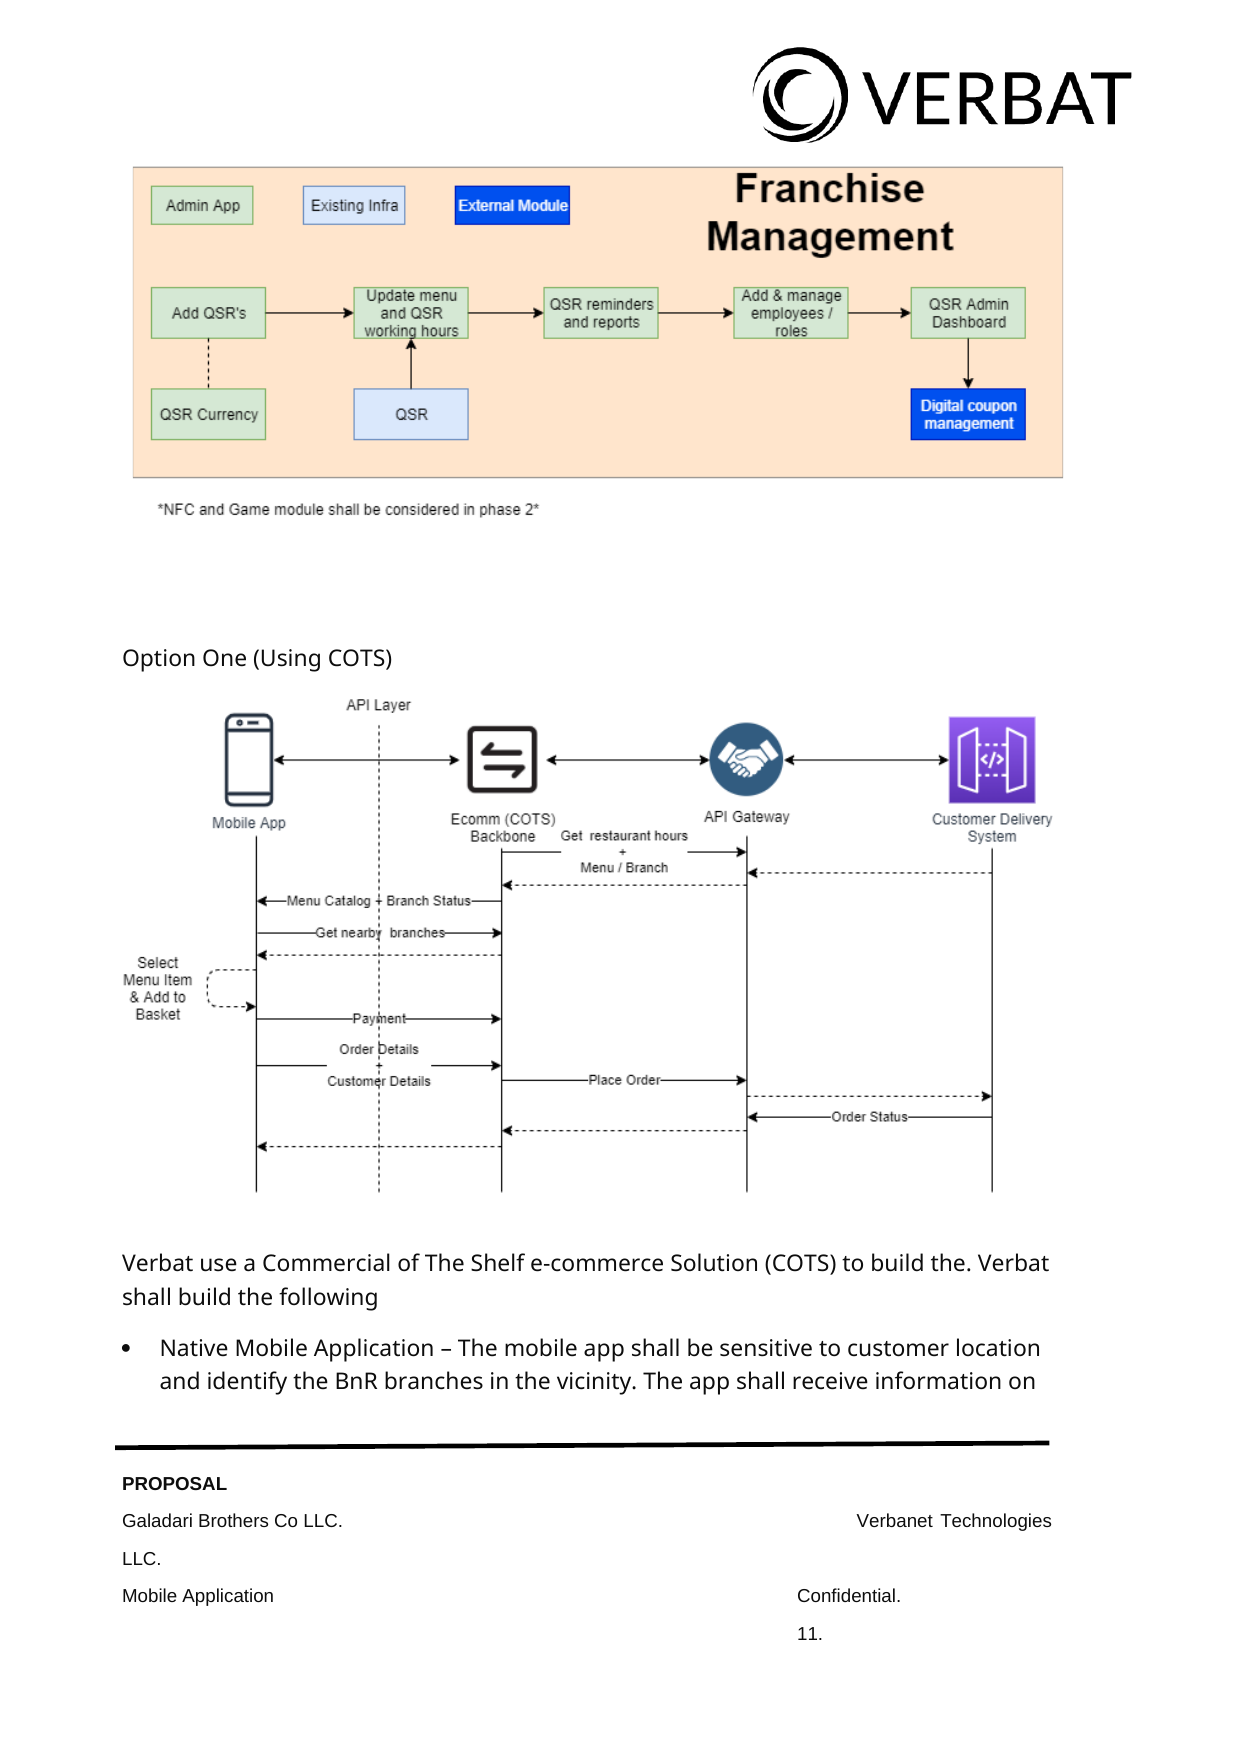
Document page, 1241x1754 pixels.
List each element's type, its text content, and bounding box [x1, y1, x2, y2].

picture [748, 42, 1136, 142]
picture [132, 163, 1064, 529]
text Verbat use a Commercial of The Shelf e-commerce Solution (COTS) to build the. Verbat shall build the following [122, 1247, 1053, 1312]
text Option One (Using COTS) [122, 642, 1053, 673]
picture [121, 692, 1053, 1194]
